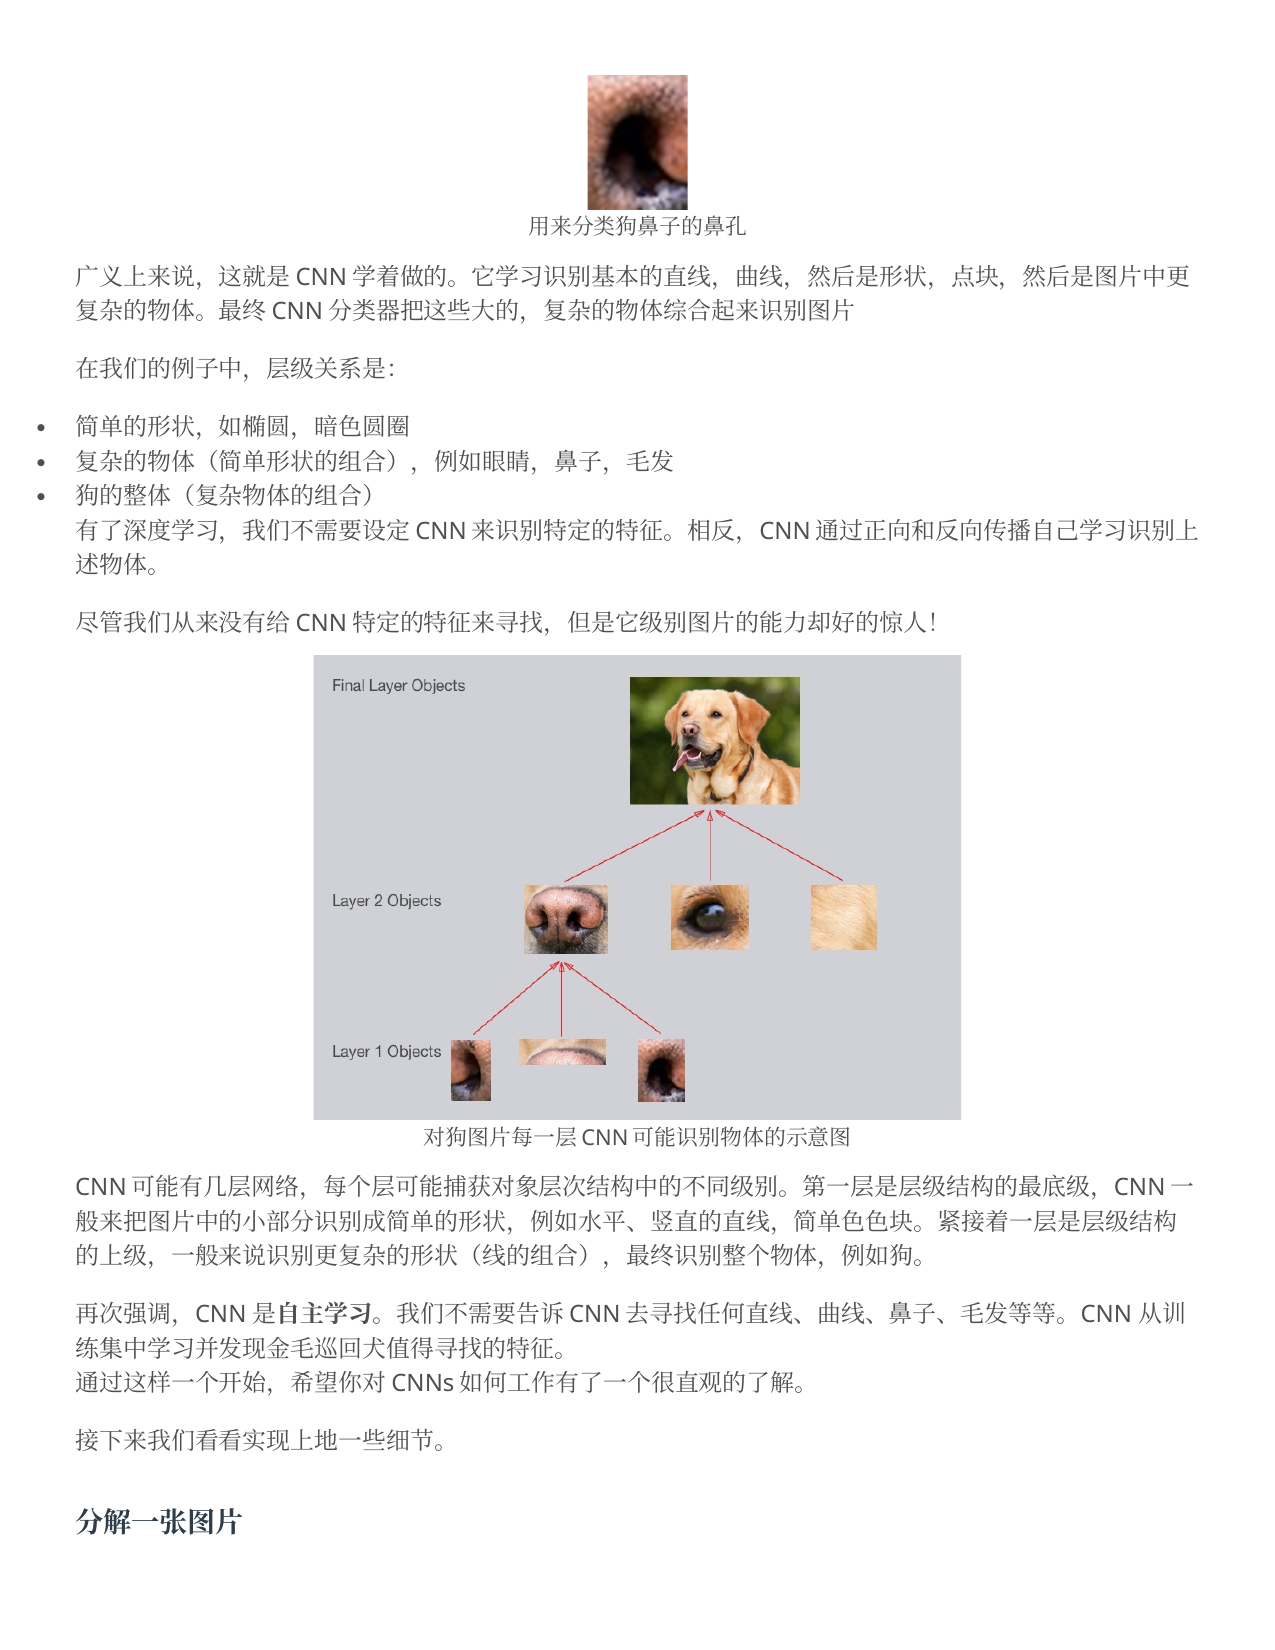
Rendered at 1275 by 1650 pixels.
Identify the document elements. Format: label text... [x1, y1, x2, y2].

text 用来分类狗鼻子的鼻孔 [75, 209, 1200, 241]
subtitle 分解一张图片 [75, 1500, 1200, 1541]
picture [313, 655, 962, 1120]
text 通过这样一个开始，希望你对CNNs如何工作有了一个很直观的了解。 [75, 1364, 1200, 1399]
text 尽管我们从来没有给CNN特定的特征来寻找，但是它级别图片的能力却好的惊人！ [75, 604, 1200, 638]
text 有了深度学习，我们不需要设定CNN来识别特定的特征。相反，CNN通过正向和反向传播自己学习识别上述物体。 [75, 511, 1200, 581]
picture [587, 75, 688, 210]
text 对狗图片每一层CNN可能识别物体的示意图 [75, 1120, 1200, 1151]
list 简单的形状，如椭圆，暗色圆圈 [37, 408, 1200, 442]
list 复杂的物体（简单形状的组合），例如眼睛，鼻子，毛发 [37, 442, 1200, 477]
text 在我们的例子中，层级关系是： [75, 350, 1200, 384]
text 再次强调，CNN 是自主学习。我们不需要告诉CNN去寻找任何直线、曲线、鼻子、毛发等等。CNN 从训练集中学习并发现金毛巡回犬值得寻找的特征。 [75, 1295, 1200, 1364]
text CNN可能有几层网络，每个层可能捕获对象层次结构中的不同级别。第一层是层级结构的最底级，CNN一般来把图片中的小部分识别成简单的形状，例如水平、竖直的直线，简单色色块。紧接着一层是层级结构的上级，一般来说识别更复杂的形状（线的组合），最终识别整个物体，例如狗。 [75, 1168, 1200, 1272]
text 广义上来说，这就是CNN学着做的。它学习识别基本的直线，曲线，然后是形状，点块，然后是图片中更复杂的物体。最终CNN分类器把这些大的，复杂的物体综合起来识别图片 [75, 257, 1200, 327]
text 接下来我们看看实现上地一些细节。 [75, 1422, 1200, 1457]
list 狗的整体（复杂物体的组合） [37, 477, 1200, 511]
